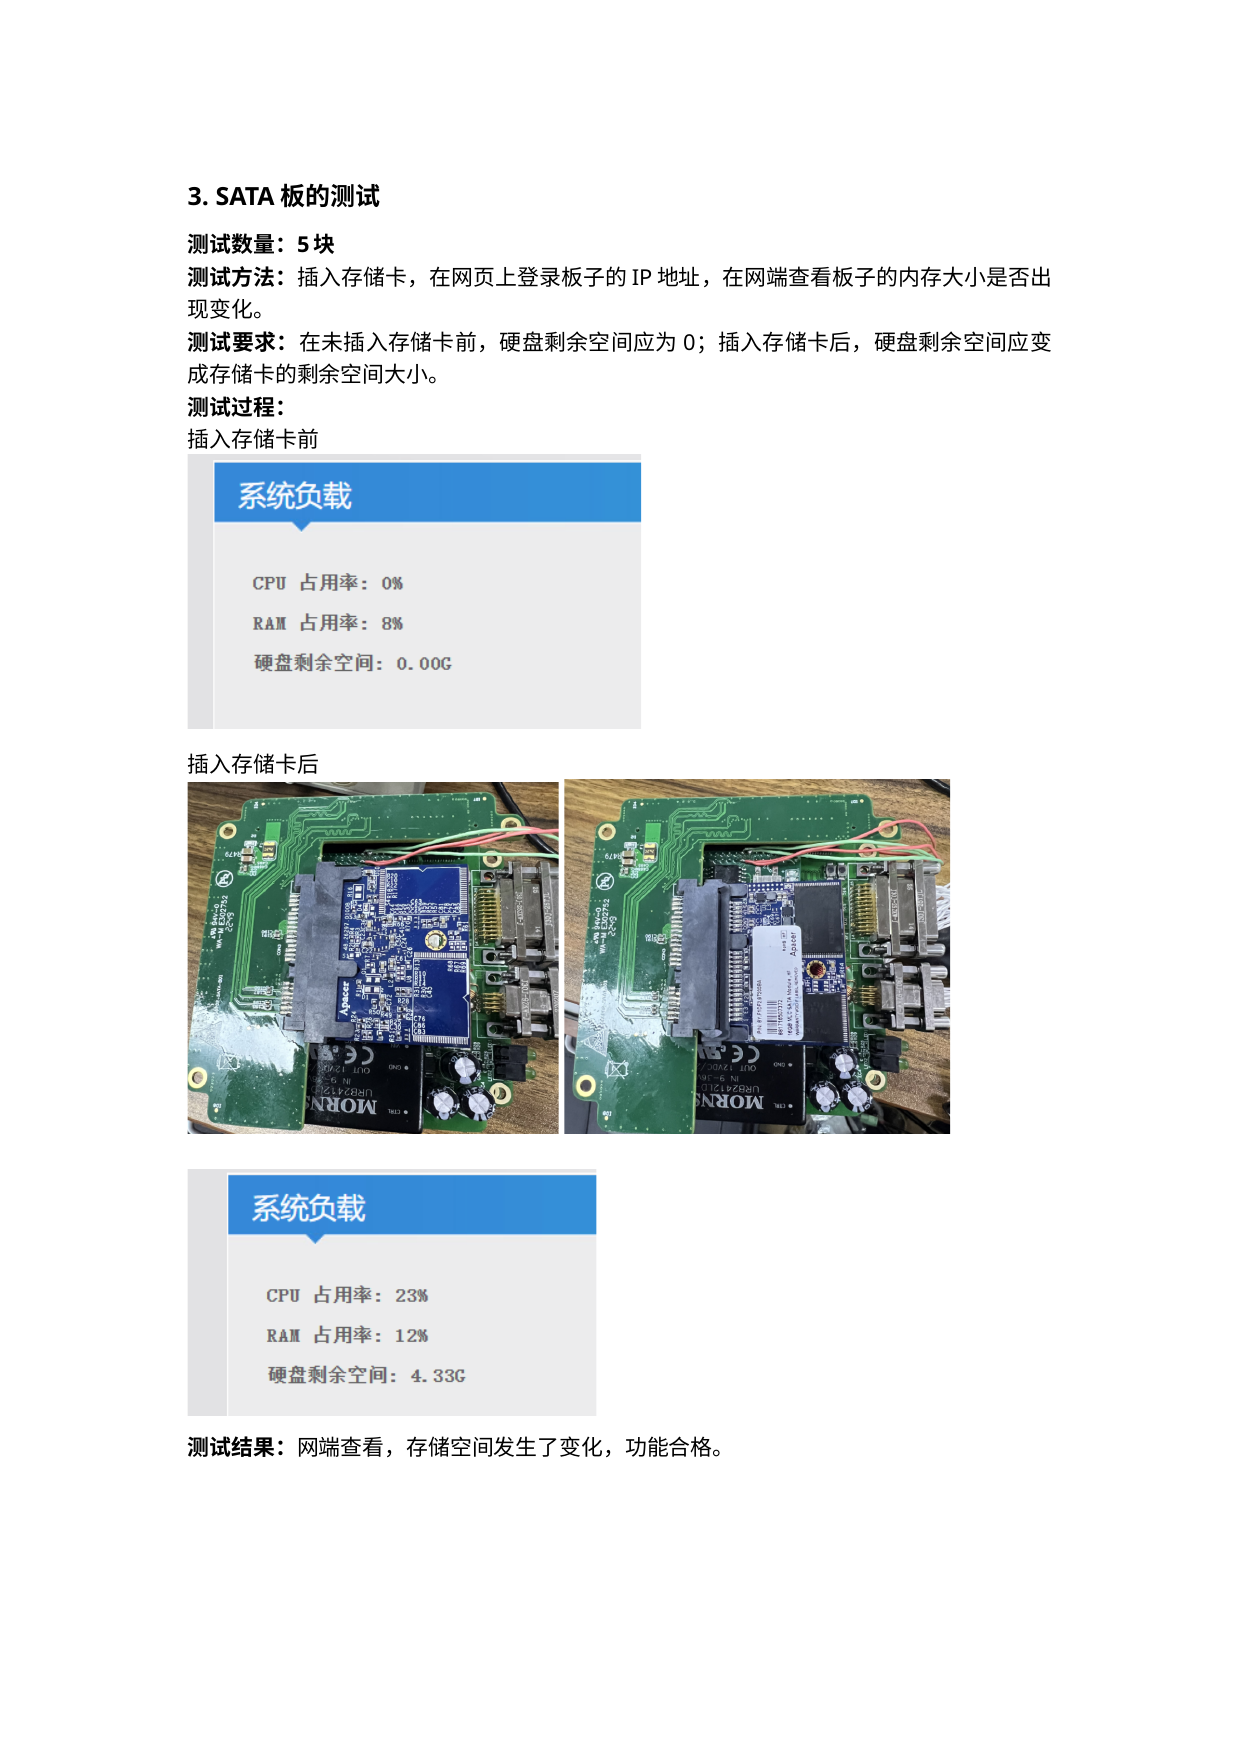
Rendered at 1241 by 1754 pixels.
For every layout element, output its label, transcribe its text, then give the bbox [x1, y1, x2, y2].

text 测试数量：5块 [187, 227, 1053, 259]
picture [564, 779, 951, 1134]
text 测试方法：插入存储卡，在网页上登录板子的IP地址，在网端查看板子的内存大小是否出现变化。 [187, 259, 1053, 324]
text 插入存储卡前 [187, 422, 1053, 454]
picture [187, 1169, 597, 1416]
picture [187, 454, 642, 729]
text 测试过程： [187, 389, 1053, 422]
text 测试要求：在未插入存储卡前，硬盘剩余空间应为0；插入存储卡后，硬盘剩余空间应变成存储卡的剩余空间大小。 [187, 324, 1053, 389]
picture [187, 782, 559, 1134]
text 3. SATA板的测试 [187, 162, 1053, 227]
text 测试结果：网端查看，存储空间发生了变化，功能合格。 [187, 1429, 1053, 1462]
text 插入存储卡后 [187, 747, 1053, 779]
